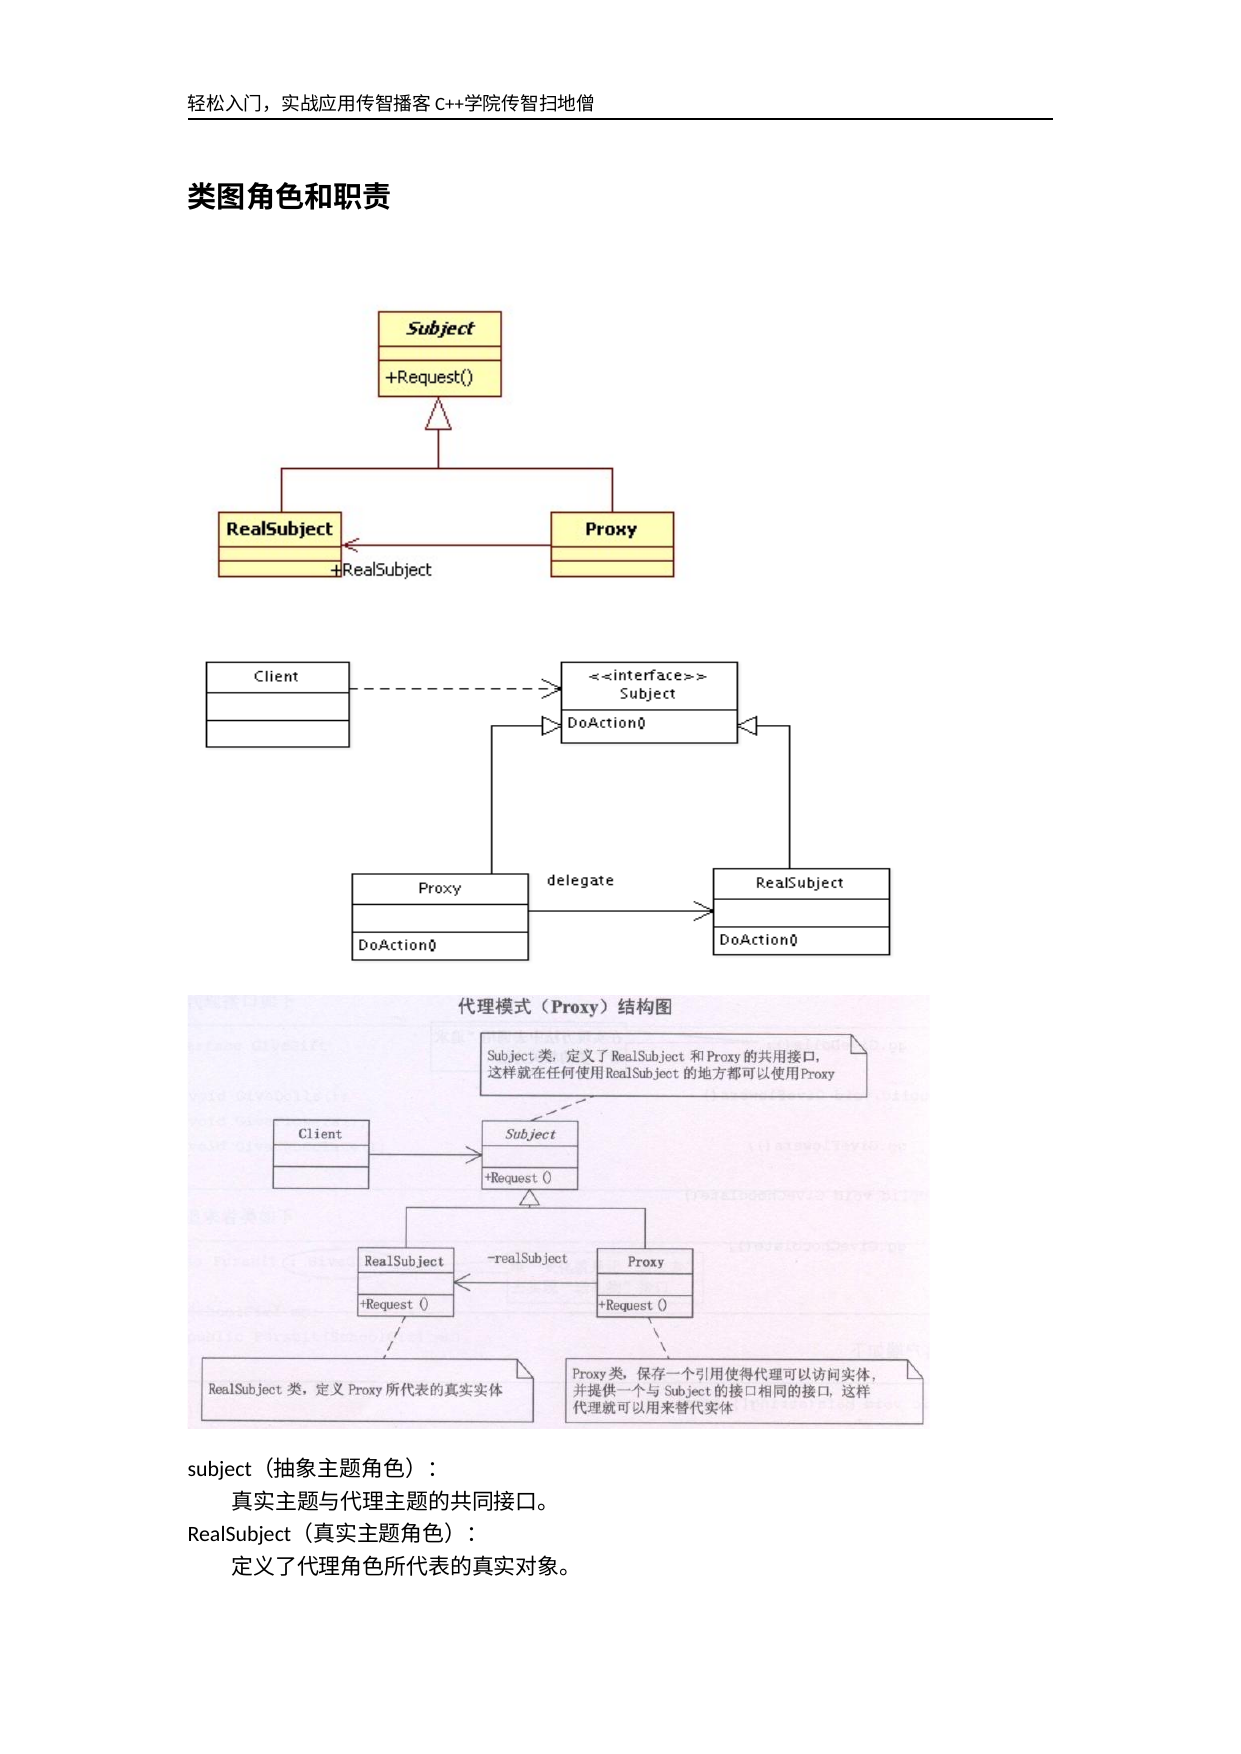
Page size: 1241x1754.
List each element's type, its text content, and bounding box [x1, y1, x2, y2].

text RealSubject（真实主题角色）： [187, 1516, 1053, 1548]
picture [187, 280, 705, 609]
subtitle 类图角色和职责 [187, 162, 1053, 227]
picture [187, 638, 927, 982]
text subject（抽象主题角色）： [187, 1451, 1053, 1483]
text 真实主题与代理主题的共同接口。 [187, 1483, 1053, 1516]
text 定义了代理角色所代表的真实对象。 [187, 1548, 1053, 1581]
